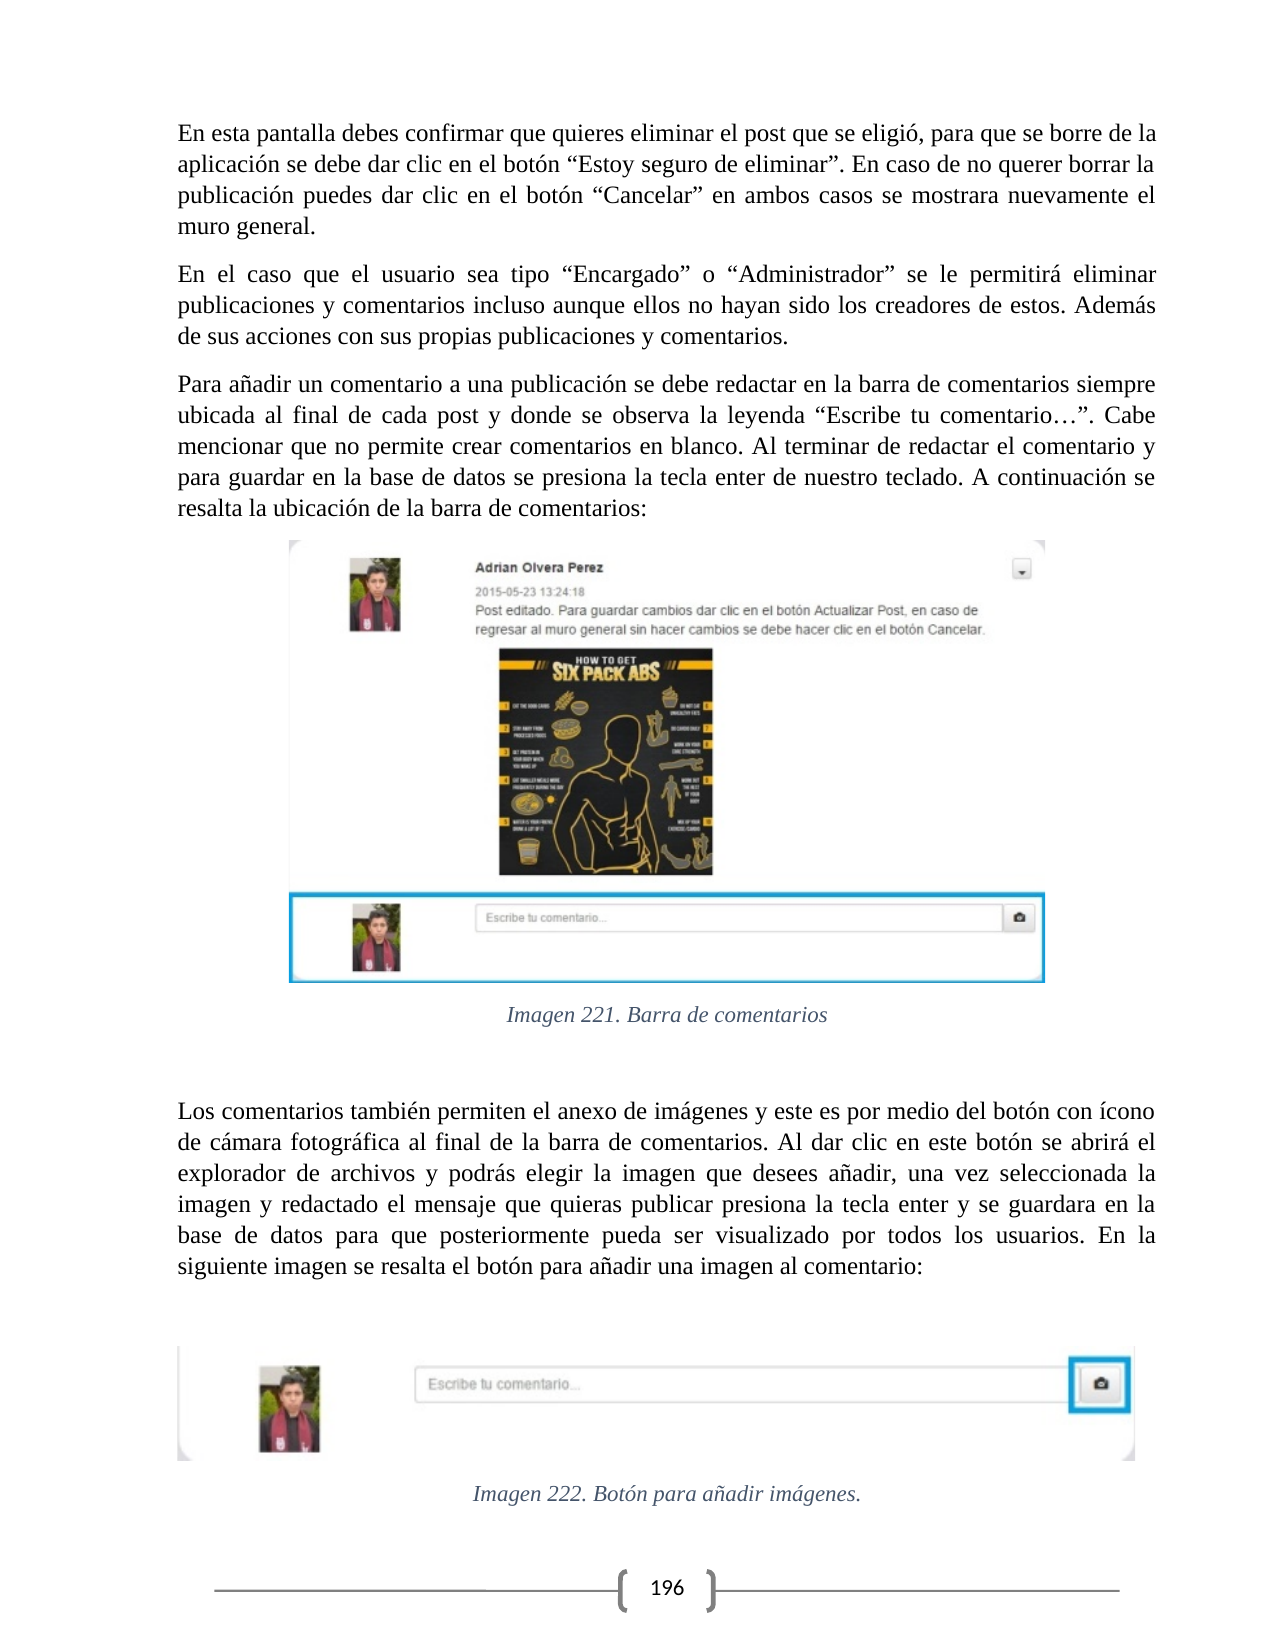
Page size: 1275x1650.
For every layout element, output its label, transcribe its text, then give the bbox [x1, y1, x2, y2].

text Los comentarios también permiten el anexo de imágenes y este es por medio del botón con ícono de cámara fotográfica al final de la barra de comentarios. Al dar clic en este botón se abrirá el explorador de archivos y podrás elegir la imagen que desees añadir, una vez seleccionada la imagen y redactado el mensaje que quieras publicar presiona la tecla enter y se guardara en la base de datos para que posteriormente pueda ser visualizado por todos los usuarios. En la siguiente imagen se resalta el botón para añadir una imagen al comentario: [177, 1096, 1157, 1280]
text Imagen 222. Botón para añadir imágenes. [177, 1480, 1157, 1506]
text En esta pantalla debes confirmar que quieres eliminar el post que se eligió, para que se borre de la aplicación se debe dar clic en el botón “Estoy seguro de eliminar”. En caso de no querer borrar la publicación puedes dar clic en el botón “Cancelar” en ambos casos se mostrara nuevamente el muro general. [177, 118, 1157, 240]
text Imagen 221. Barra de comentarios [177, 1001, 1157, 1028]
picture [288, 540, 1046, 983]
picture [177, 1346, 1136, 1461]
text En el caso que el usuario sea tipo “Encargado” o “Administrador” se le permitirá eliminar publicaciones y comentarios incluso aunque ellos no hayan sido los creadores de estos. Además de sus acciones con sus propias publicaciones y comentarios. [177, 259, 1157, 350]
text Para añadir un comentario a una publicación se debe redactar en la barra de comentarios siempre ubicada al final de cada post y donde se observa la leyenda “Escribe tu comentario…”. Cabe mencionar que no permite crear comentarios en blanco. Al terminar de redactar el comentario y para guardar en la base de datos se presiona la tecla enter de nuestro teclado. A continuación se resalta la ubicación de la barra de comentarios: [177, 369, 1157, 522]
